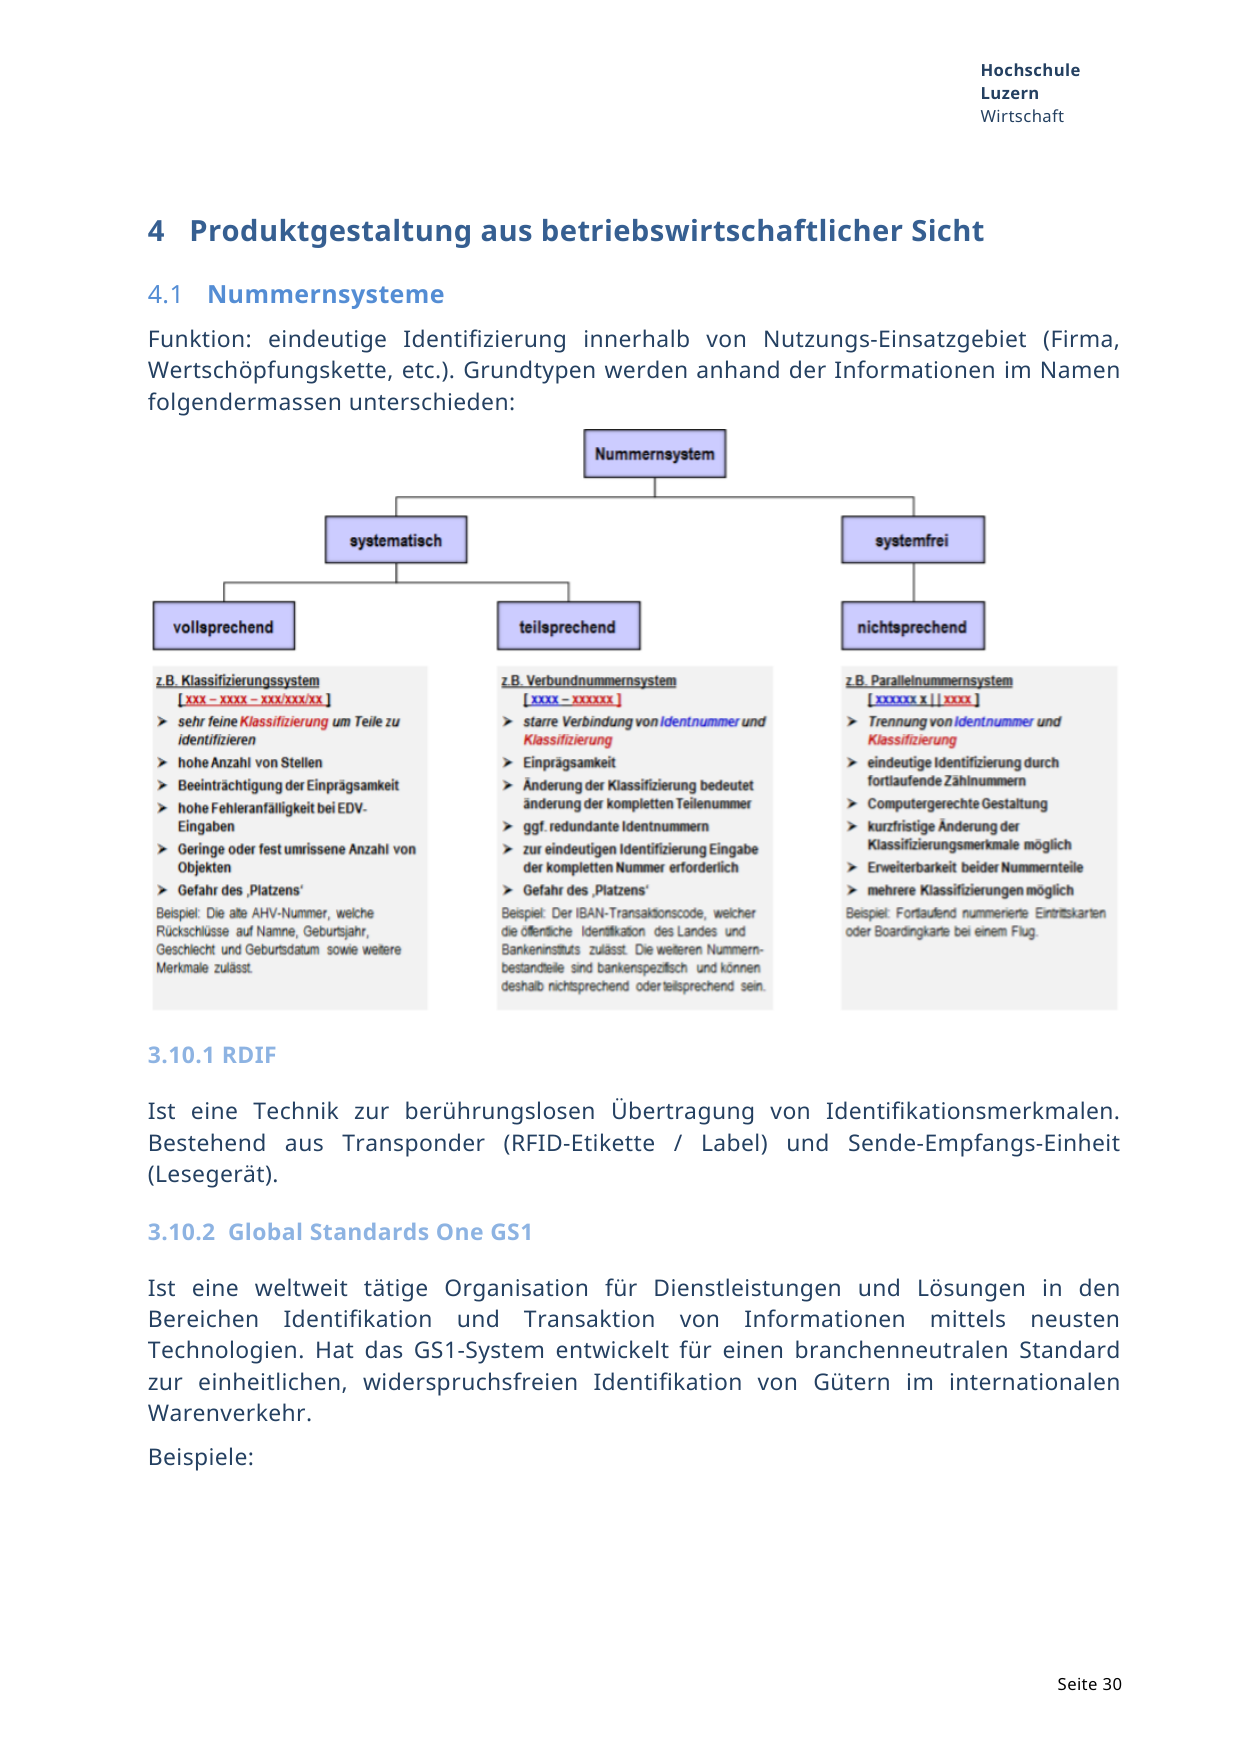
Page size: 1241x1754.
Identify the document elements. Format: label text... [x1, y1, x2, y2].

text Produktgestaltung aus betriebswirtschaftlicher Sicht [148, 210, 1122, 250]
subtitle RDIF [148, 1039, 1122, 1070]
text Ist eine Technik zur berührungslosen Übertragung von Identifikationsmerkmalen. Bestehend aus Transponder (RFID-Etikette / Label) und Sende-Empfangs-Einheit (Lesegerät). [148, 1095, 1122, 1189]
text Beispiele: [148, 1441, 1122, 1472]
text Funktion: eindeutige Identifizierung innerhalb von Nutzungs-Einsatzgebiet (Firma, Wertschöpfungskette, etc.). Grundtypen werden anhand der Informationen im Namen folgendermassen unterschieden: [148, 323, 1122, 417]
picture [147, 429, 1123, 1013]
text Ist eine weltweit tätige Organisation für Dienstleistungen und Lösungen in den Bereichen Identifikation und Transaktion von Informationen mittels neusten Technologien. Hat das GS1-System entwickelt für einen branchenneutralen Standard zur einheitlichen, widerspruchsfreien Identifikation von Gütern im internationalen Warenverkehr. [148, 1272, 1122, 1428]
text Nummernsysteme [148, 276, 1122, 310]
subtitle Global Standards One GS1 [148, 1216, 1122, 1247]
